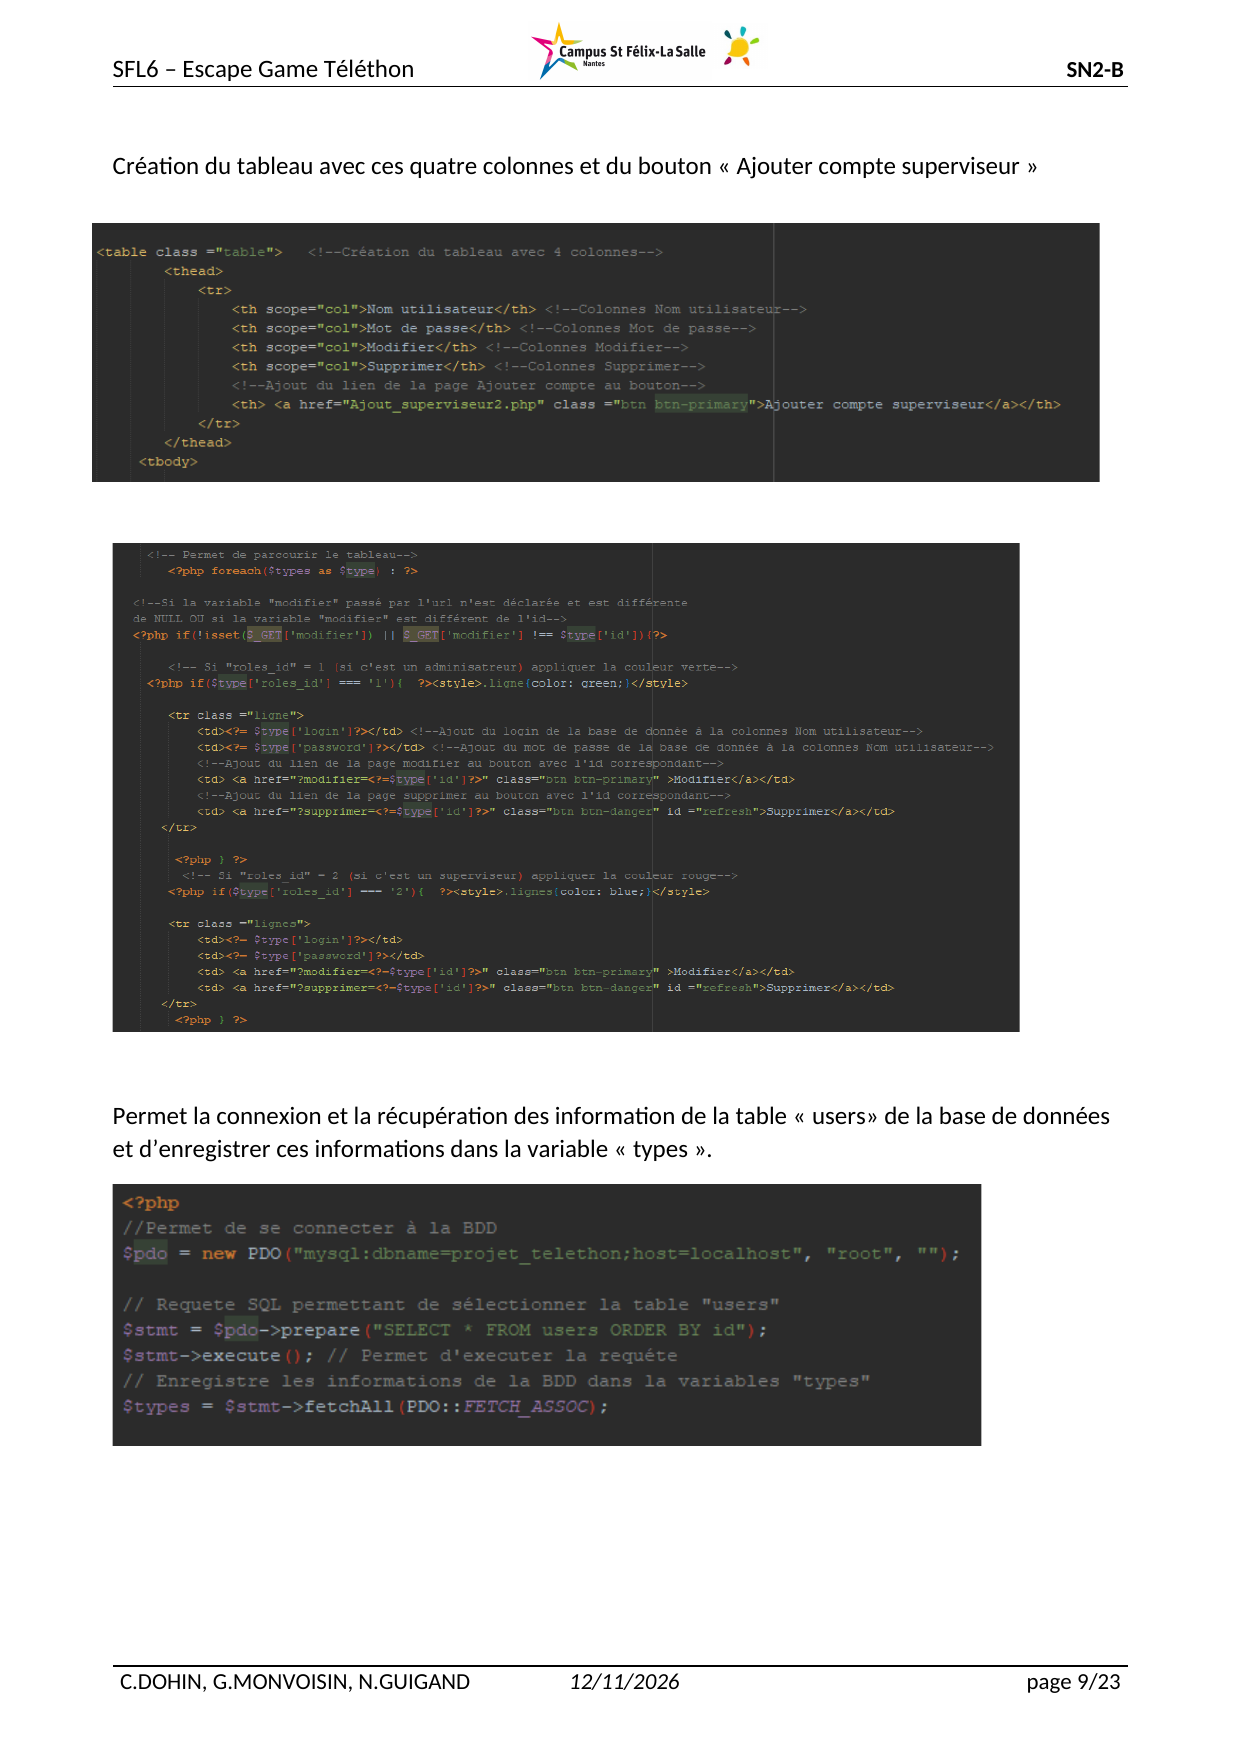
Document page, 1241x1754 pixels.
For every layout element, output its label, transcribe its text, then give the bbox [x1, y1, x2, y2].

text Création du tableau avec ces quatre colonnes et du bouton « Ajouter compte superviseur » [112, 150, 1128, 181]
text Permet la connexion et la récupération des information de la table « users» de la base de données et d’enregistrer ces informations dans la variable « types ». [112, 1100, 1128, 1164]
picture [112, 1184, 982, 1446]
picture [528, 21, 769, 81]
picture [92, 223, 1100, 482]
picture [112, 543, 1020, 1032]
